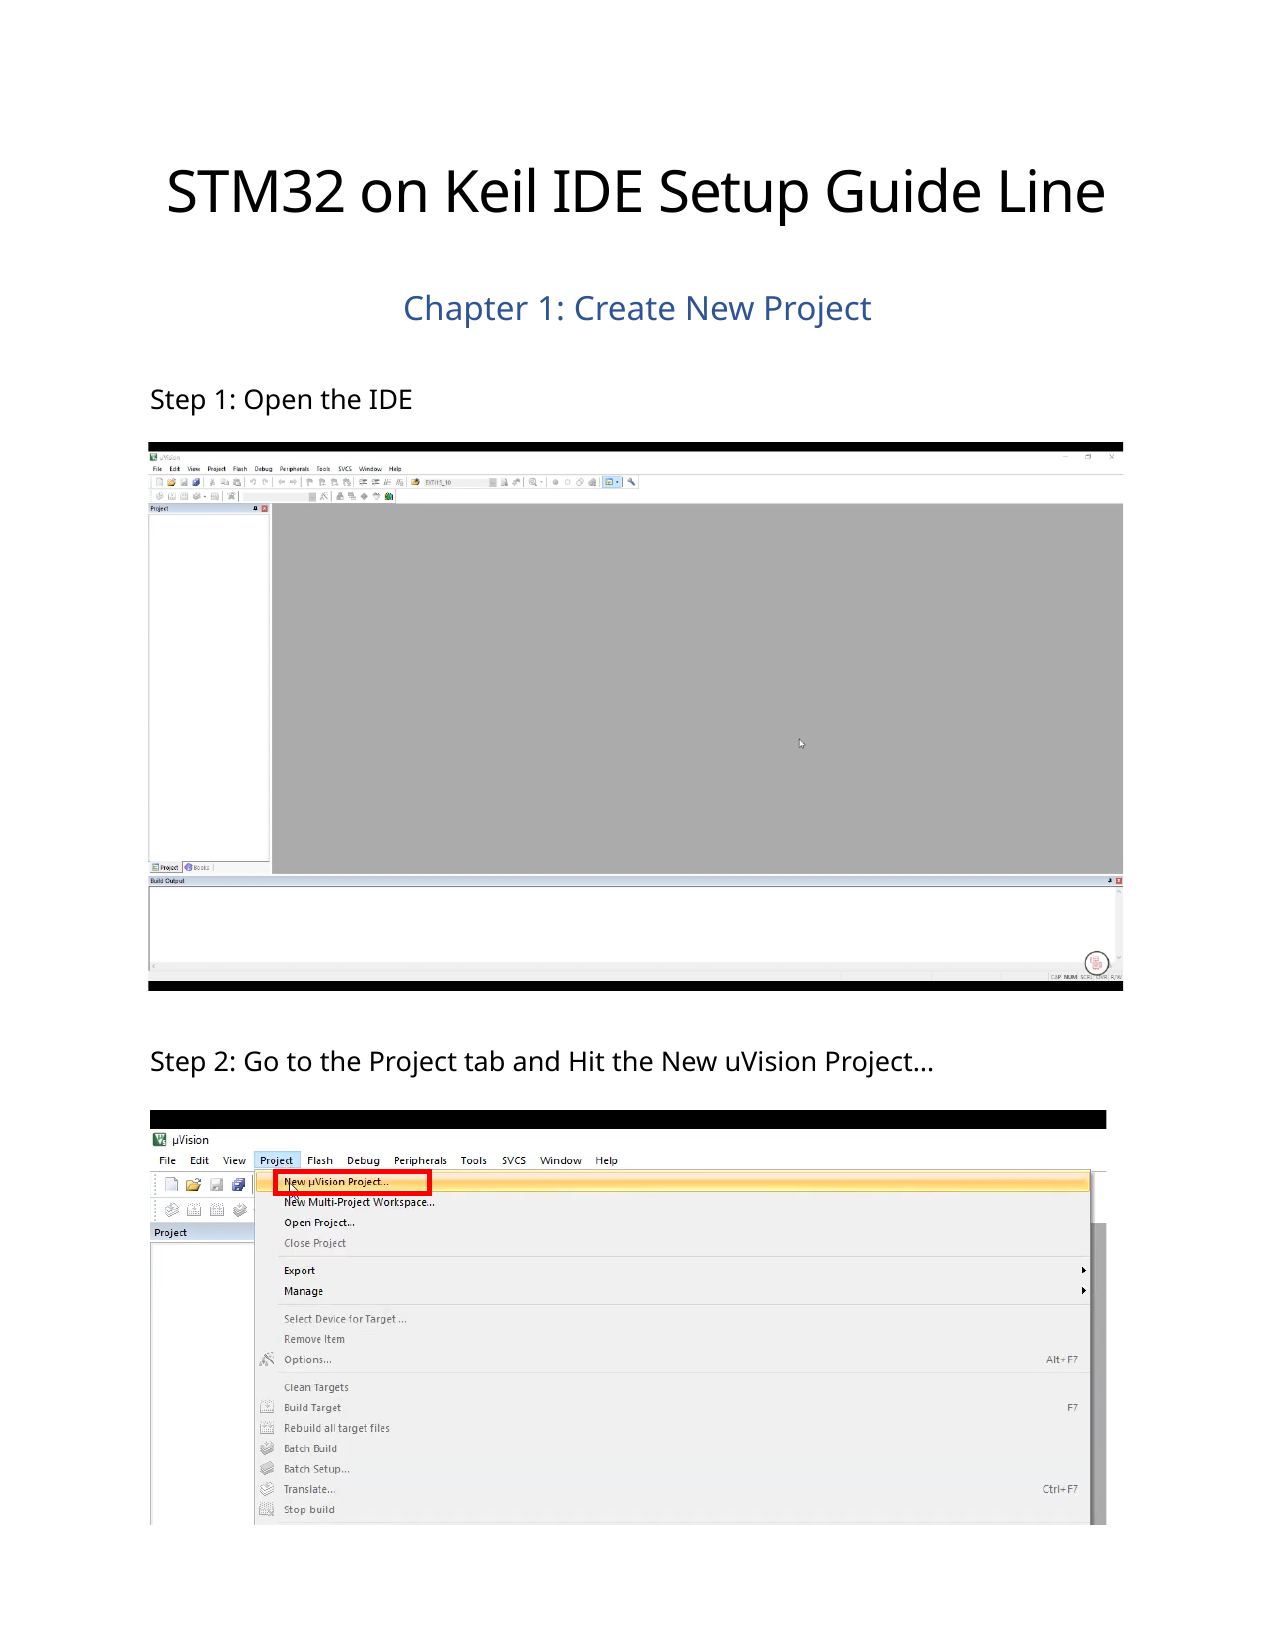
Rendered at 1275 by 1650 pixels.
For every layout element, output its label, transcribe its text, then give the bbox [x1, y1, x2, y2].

picture [148, 442, 1124, 991]
title STM32 on Keil IDE Setup Guide Line [150, 150, 1125, 229]
picture [150, 1110, 1107, 1525]
subtitle Chapter 1: Create New Project [150, 285, 1125, 330]
subtitle Step 2: Go to the Project tab and Hit the New uVision Project… [150, 1042, 1125, 1079]
subtitle Step 1: Open the IDE [150, 381, 1125, 417]
